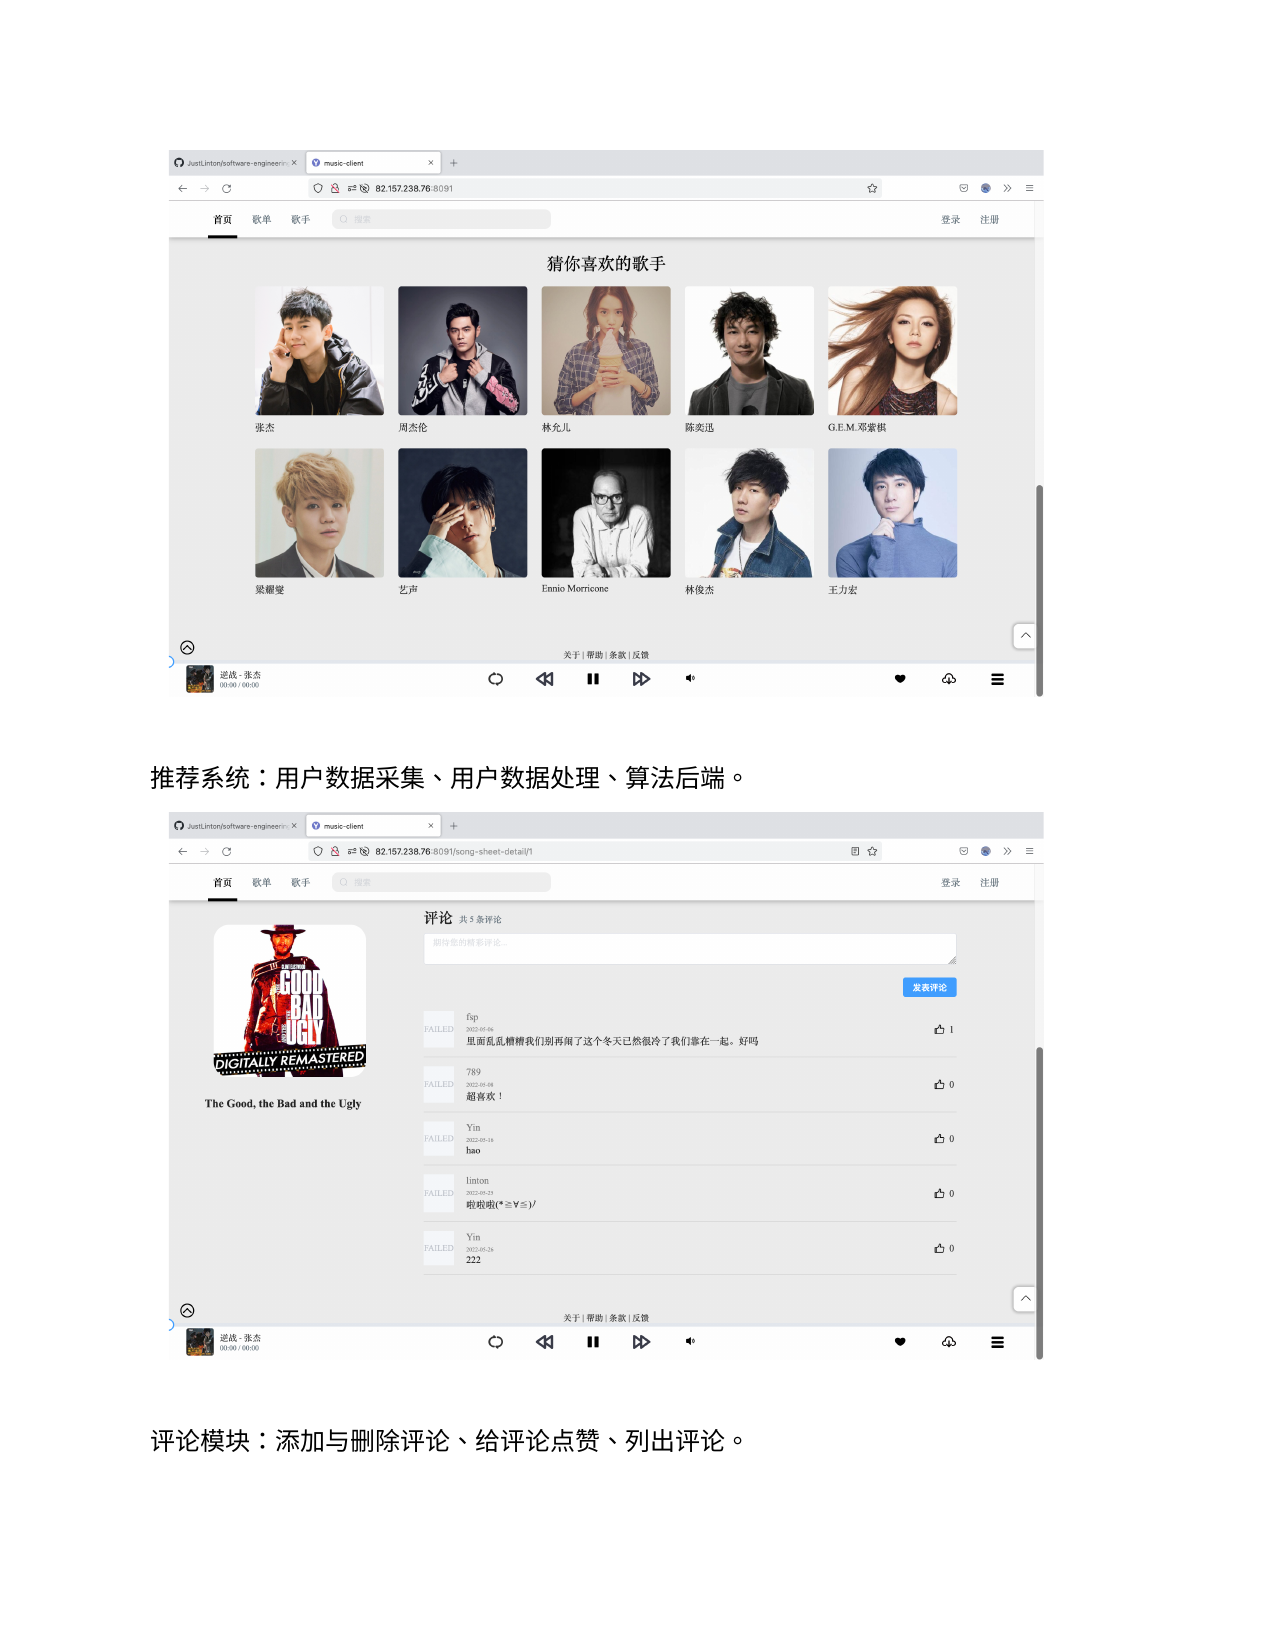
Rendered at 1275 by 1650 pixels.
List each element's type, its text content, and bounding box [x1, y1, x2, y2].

text 评论模块：添加与删除评论、给评论点赞、列出评论。 [150, 1428, 1125, 1457]
text 推荐系统：用户数据采集、用户数据处理、算法后端。 [150, 765, 1125, 794]
picture [168, 150, 1044, 697]
picture [168, 812, 1044, 1360]
